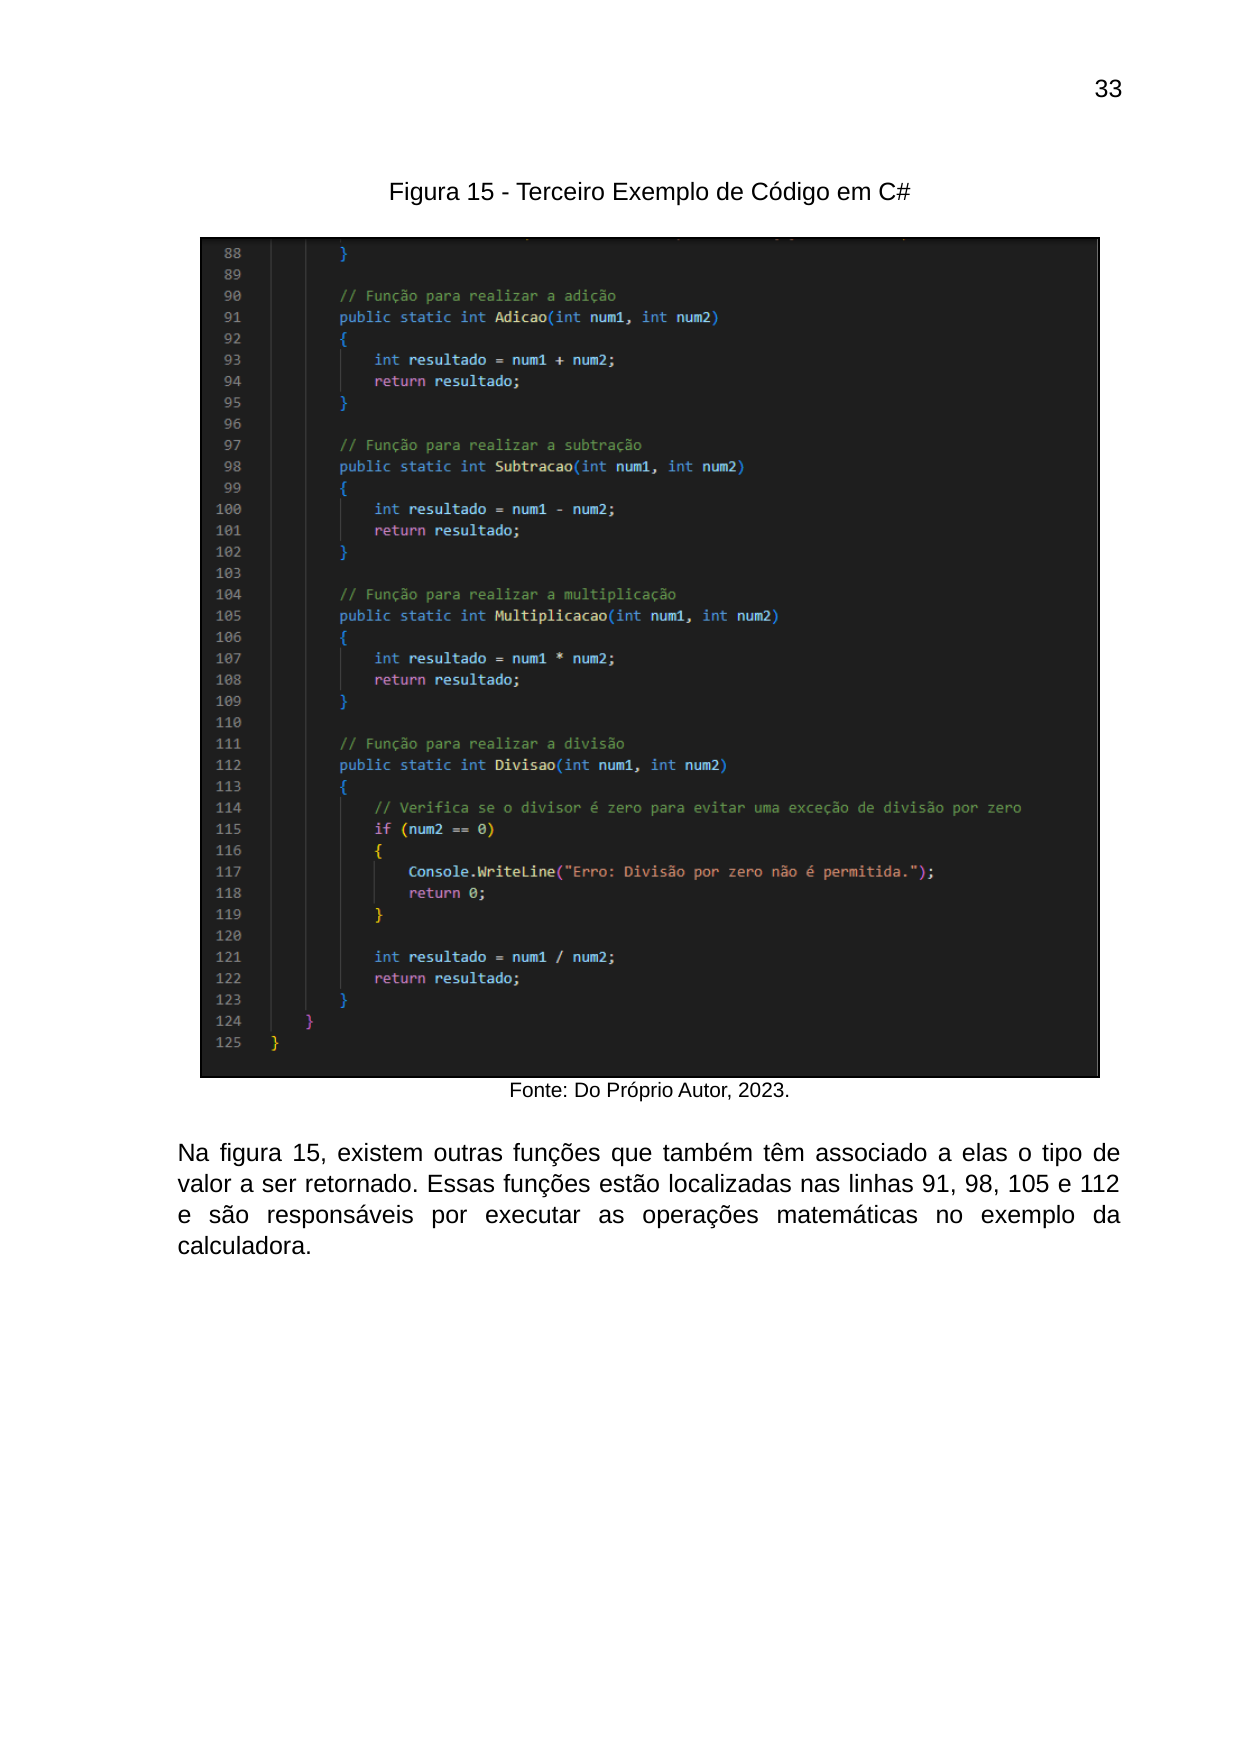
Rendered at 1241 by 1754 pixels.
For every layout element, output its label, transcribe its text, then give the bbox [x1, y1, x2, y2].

text Na figura 15, existem outras funções que também têm associado a elas o tipo de valor a ser retornado. Essas funções estão localizadas nas linhas 91, 98, 105 e 112 e são responsáveis por executar as operações matemáticas no exemplo da calculadora. [177, 1138, 1122, 1260]
text Fonte: Do Próprio Autor, 2023. [177, 1078, 1122, 1102]
text Figura 15 - Terceiro Exemplo de Código em C# [177, 177, 1122, 206]
picture [202, 239, 1098, 1076]
